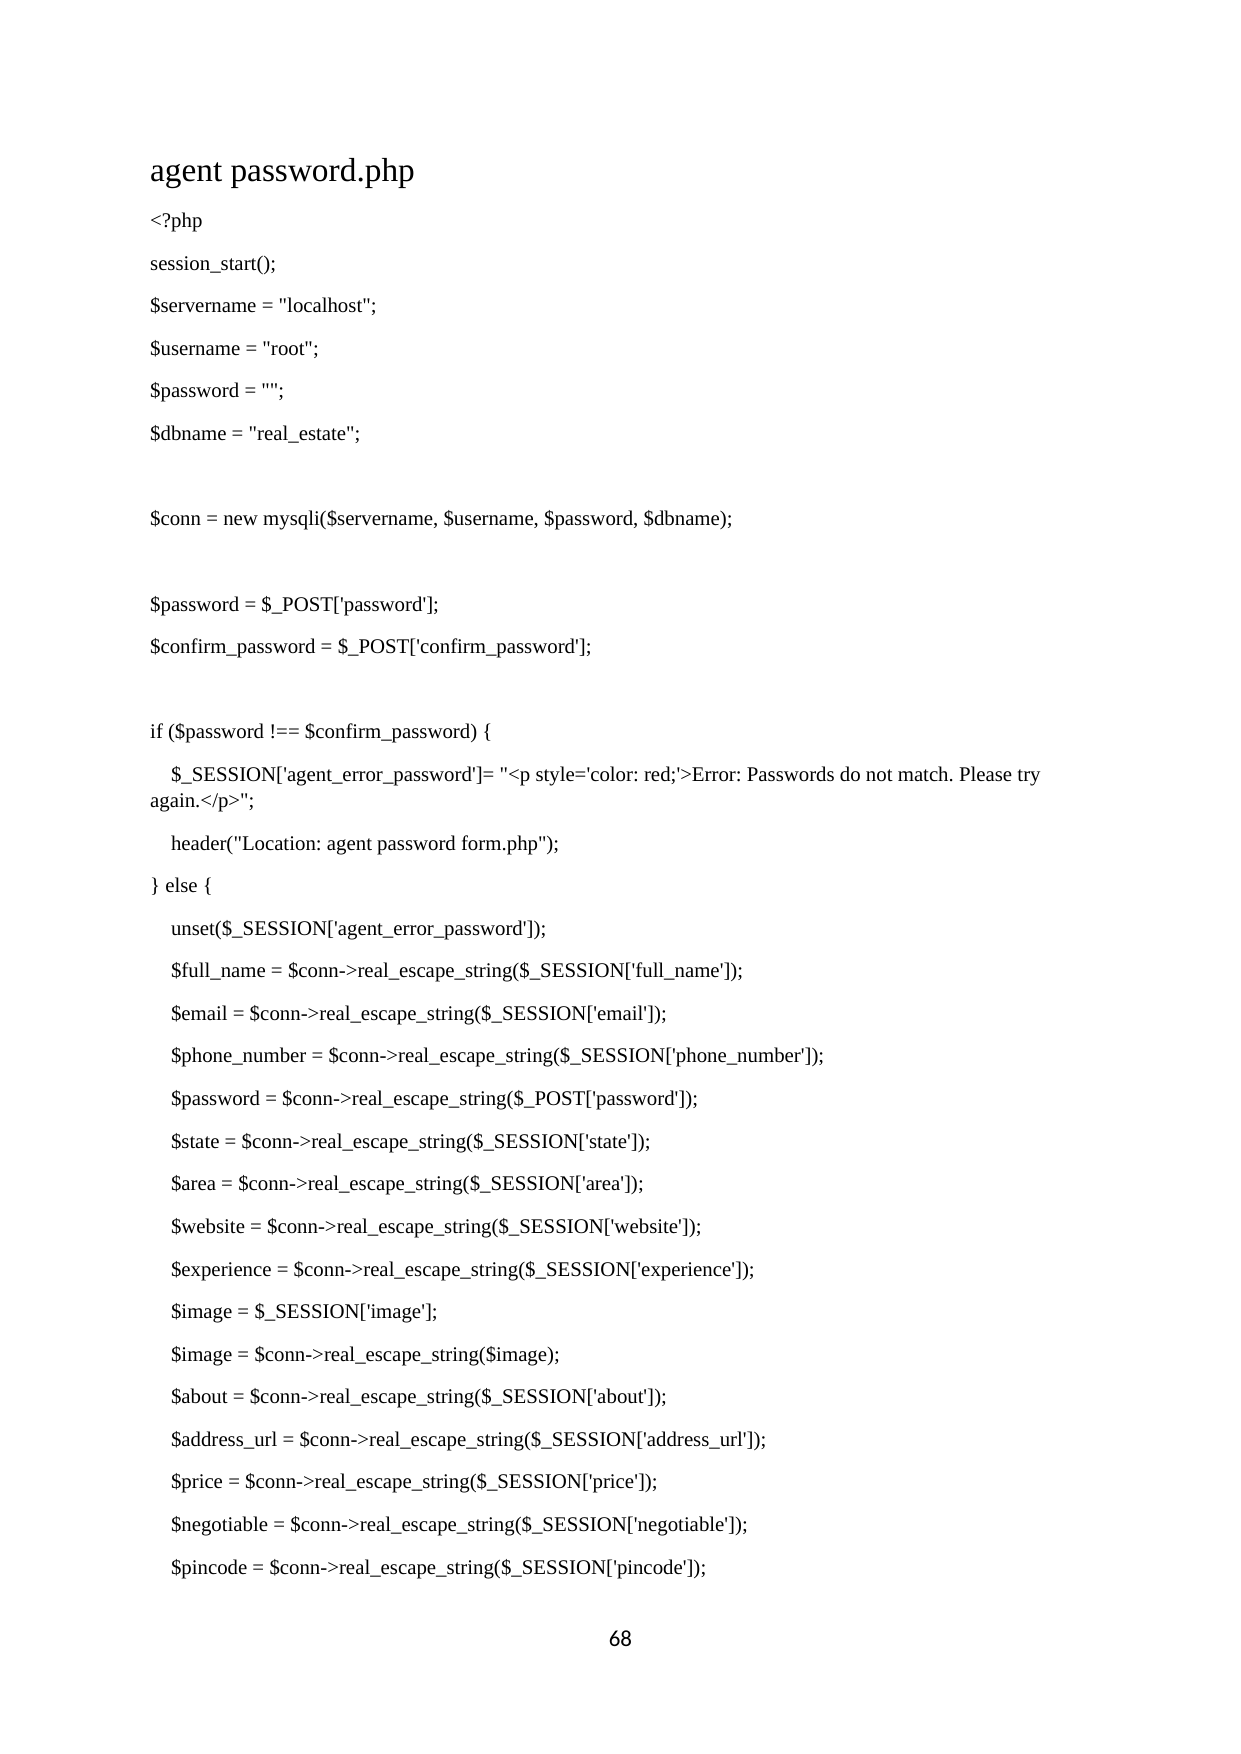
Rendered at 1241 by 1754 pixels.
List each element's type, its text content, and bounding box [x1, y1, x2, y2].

text $pincode = $conn->real_escape_string($_SESSION['pincode']); [150, 1555, 1090, 1579]
text $password = ""; [150, 378, 1090, 402]
text $password = $_POST['password']; [150, 591, 1090, 616]
text $state = $conn->real_escape_string($_SESSION['state']); [150, 1129, 1090, 1153]
text $about = $conn->real_escape_string($_SESSION['about']); [150, 1384, 1090, 1408]
text agent password.php [150, 150, 1090, 188]
text unset($_SESSION['agent_error_password']); [150, 916, 1090, 940]
text $servername = "localhost"; [150, 293, 1090, 317]
text session_start(); [150, 251, 1090, 275]
text $image = $_SESSION['image']; [150, 1299, 1090, 1323]
text header("Location: agent password form.php"); [150, 830, 1090, 854]
text $price = $conn->real_escape_string($_SESSION['price']); [150, 1469, 1090, 1493]
text if ($password !== $confirm_password) { [150, 719, 1090, 743]
text $full_name = $conn->real_escape_string($_SESSION['full_name']); [150, 958, 1090, 982]
text $phone_number = $conn->real_escape_string($_SESSION['phone_number']); [150, 1043, 1090, 1067]
text $username = "root"; [150, 336, 1090, 360]
text $dbname = "real_estate"; [150, 421, 1090, 445]
text $negotiable = $conn->real_escape_string($_SESSION['negotiable']); [150, 1512, 1090, 1536]
text $address_url = $conn->real_escape_string($_SESSION['address_url']); [150, 1427, 1090, 1451]
text $password = $conn->real_escape_string($_POST['password']); [150, 1086, 1090, 1110]
text $conn = new mysqli($servername, $username, $password, $dbname); [150, 506, 1090, 530]
text $_SESSION['agent_error_password']= "<p style='color: red;'>Error: Passwords do not match. Please try again.</p>"; [150, 762, 1090, 812]
text $image = $conn->real_escape_string($image); [150, 1342, 1090, 1366]
text $email = $conn->real_escape_string($_SESSION['email']); [150, 1001, 1090, 1025]
text $website = $conn->real_escape_string($_SESSION['website']); [150, 1214, 1090, 1238]
text $area = $conn->real_escape_string($_SESSION['area']); [150, 1171, 1090, 1195]
text } else { [150, 873, 1090, 897]
text $confirm_password = $_POST['confirm_password']; [150, 634, 1090, 658]
text $experience = $conn->real_escape_string($_SESSION['experience']); [150, 1256, 1090, 1281]
text <?php [150, 208, 1090, 232]
